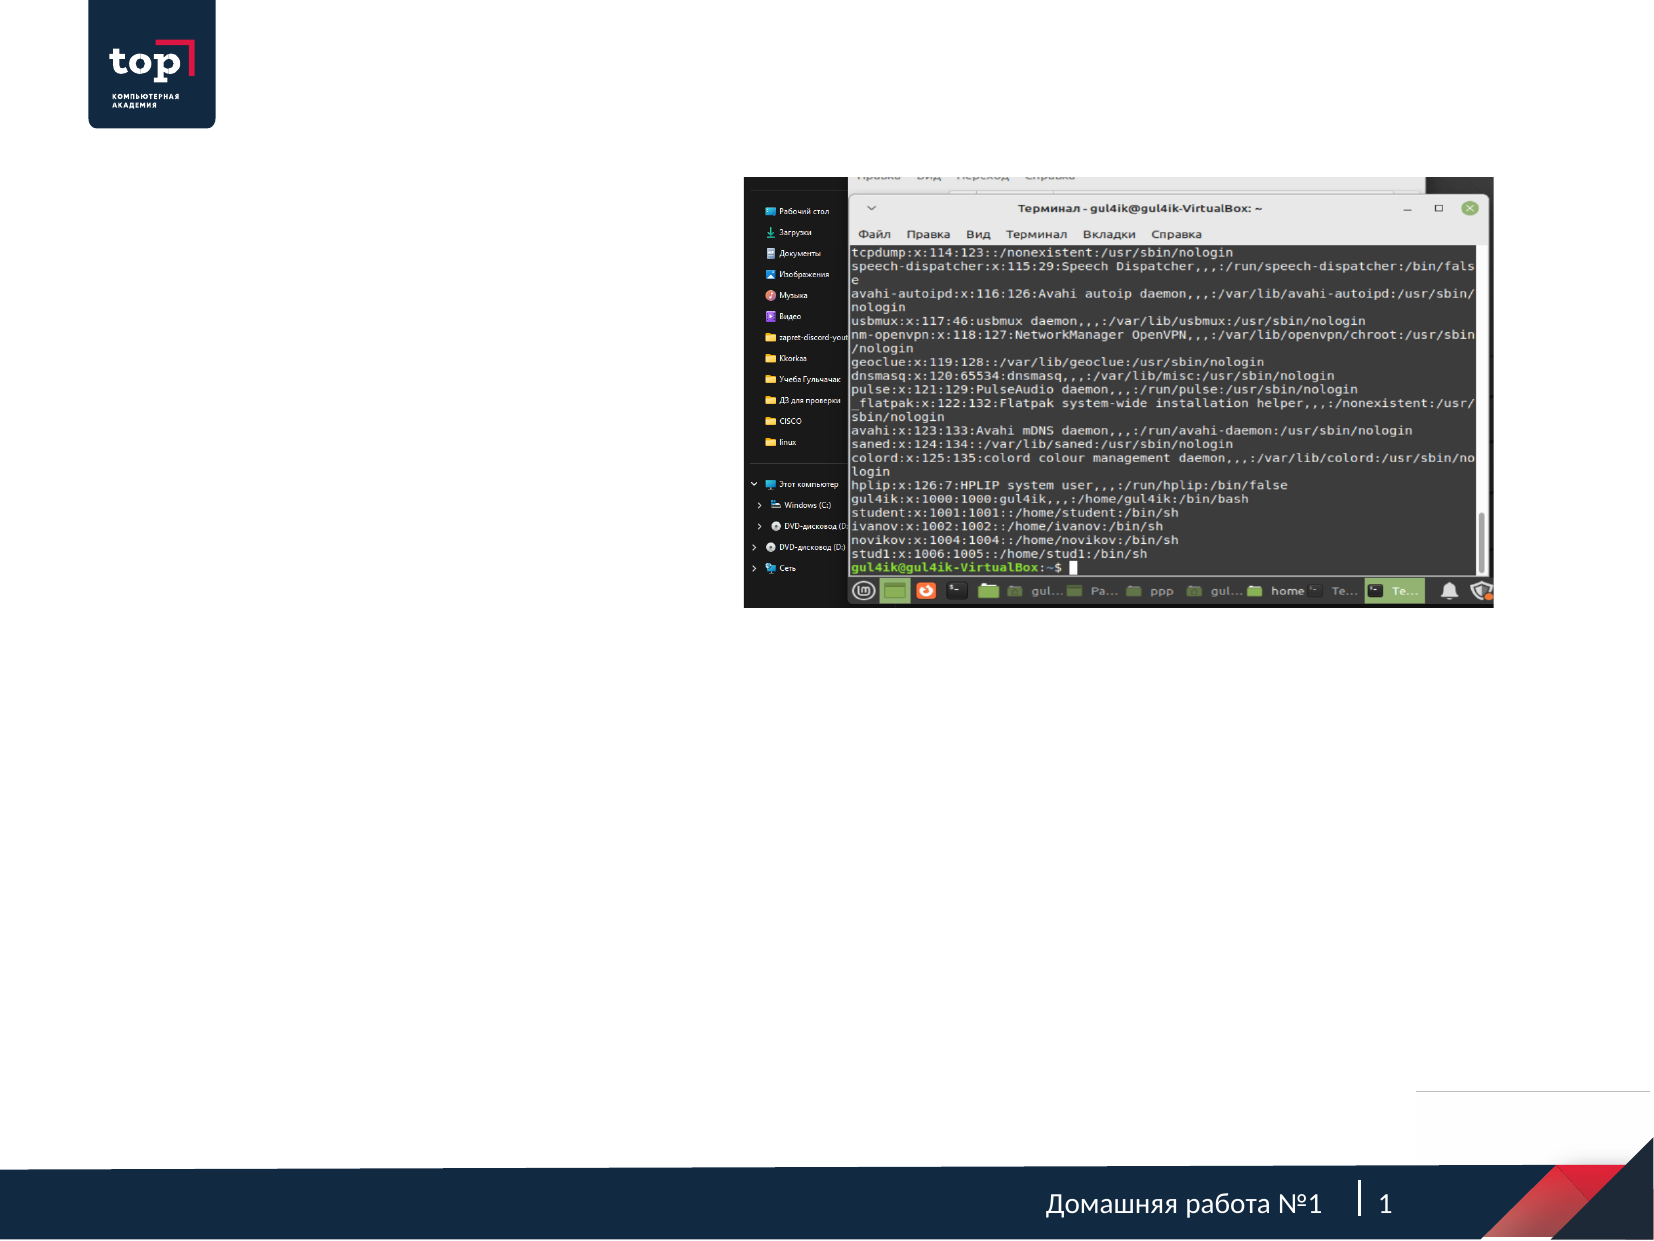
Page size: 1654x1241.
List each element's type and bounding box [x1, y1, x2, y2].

picture [1415, 1091, 1650, 1237]
picture [743, 177, 1494, 608]
